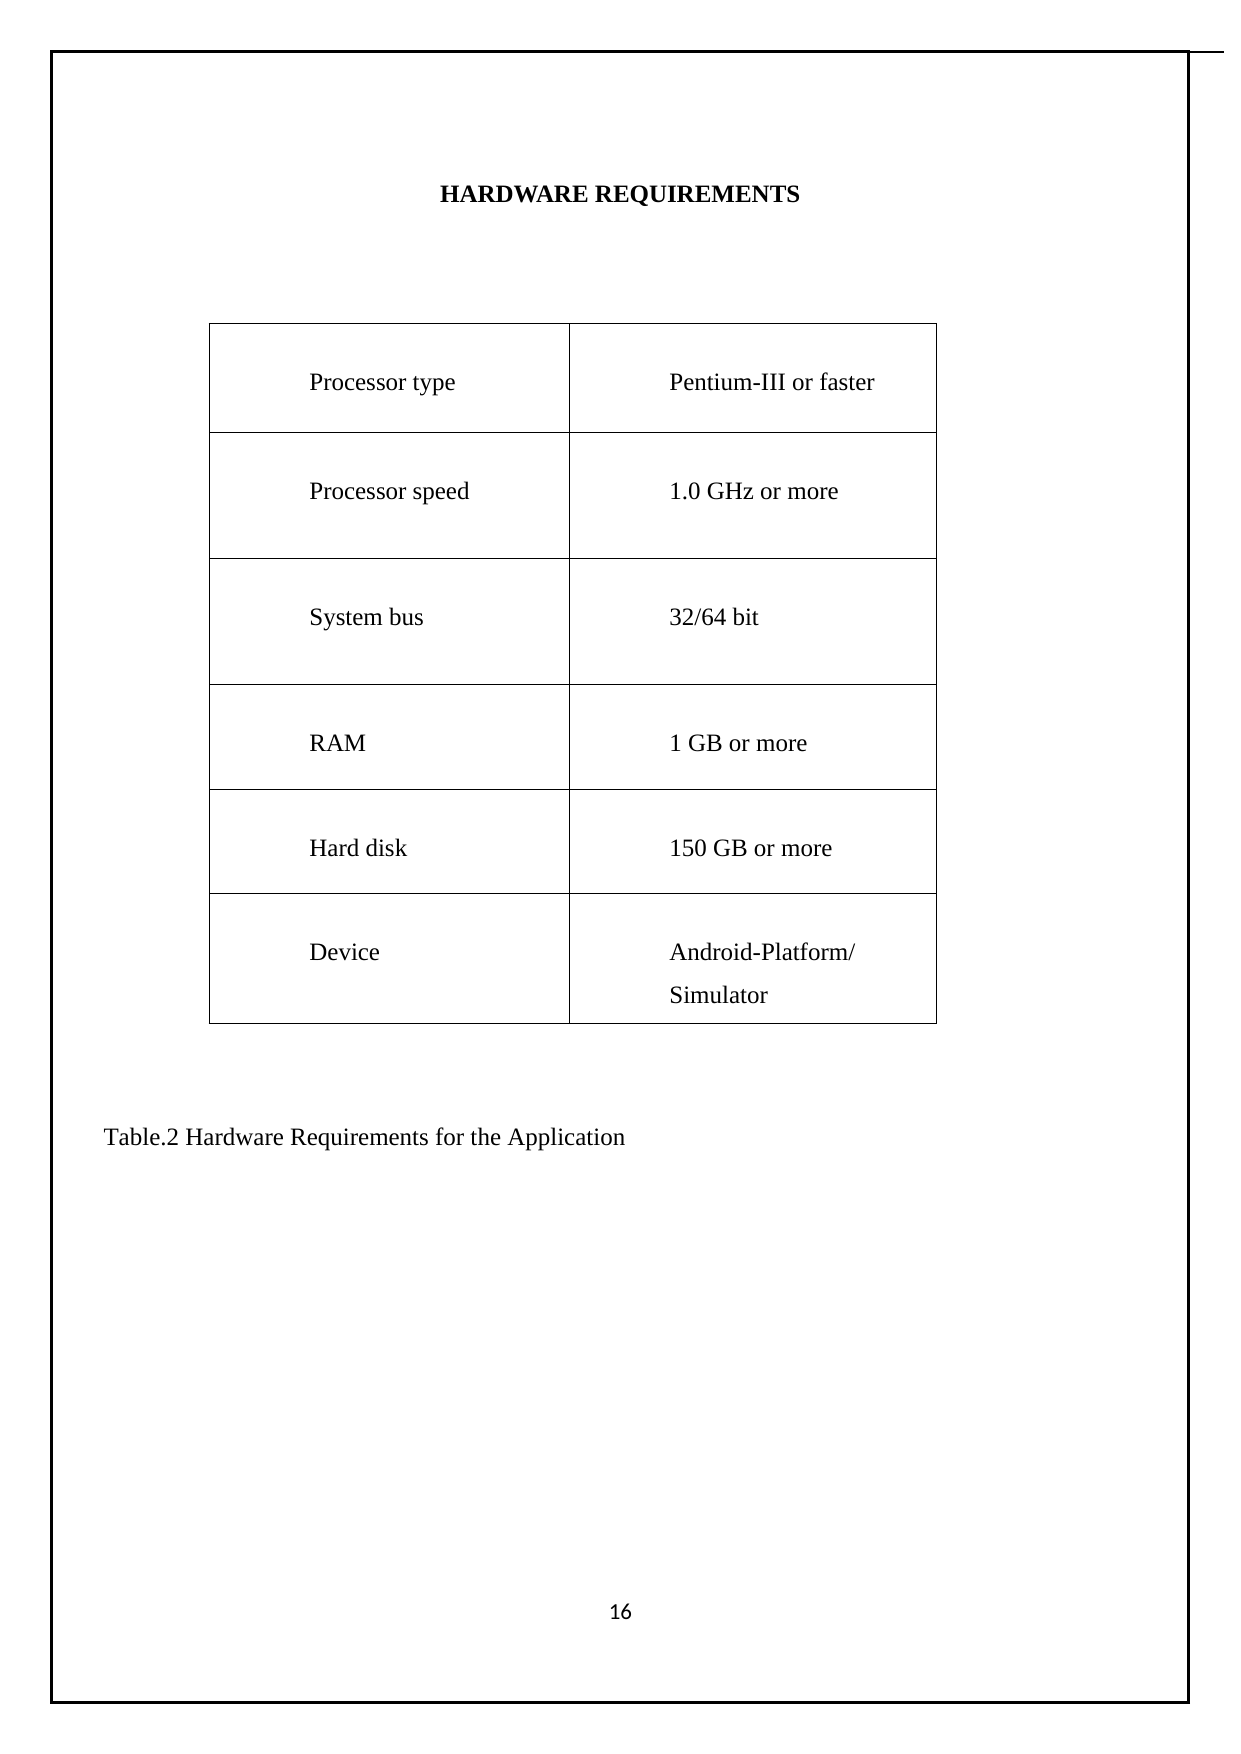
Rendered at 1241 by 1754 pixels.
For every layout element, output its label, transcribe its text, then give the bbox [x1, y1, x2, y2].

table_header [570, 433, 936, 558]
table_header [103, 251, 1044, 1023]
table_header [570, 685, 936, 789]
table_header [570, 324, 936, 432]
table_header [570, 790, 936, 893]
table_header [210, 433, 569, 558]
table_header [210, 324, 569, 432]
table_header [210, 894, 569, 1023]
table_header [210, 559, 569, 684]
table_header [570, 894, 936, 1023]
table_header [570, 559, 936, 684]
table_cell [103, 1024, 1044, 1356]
subtitle HARDWARE REQUIREMENTS [150, 179, 1090, 208]
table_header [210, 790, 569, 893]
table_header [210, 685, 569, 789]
